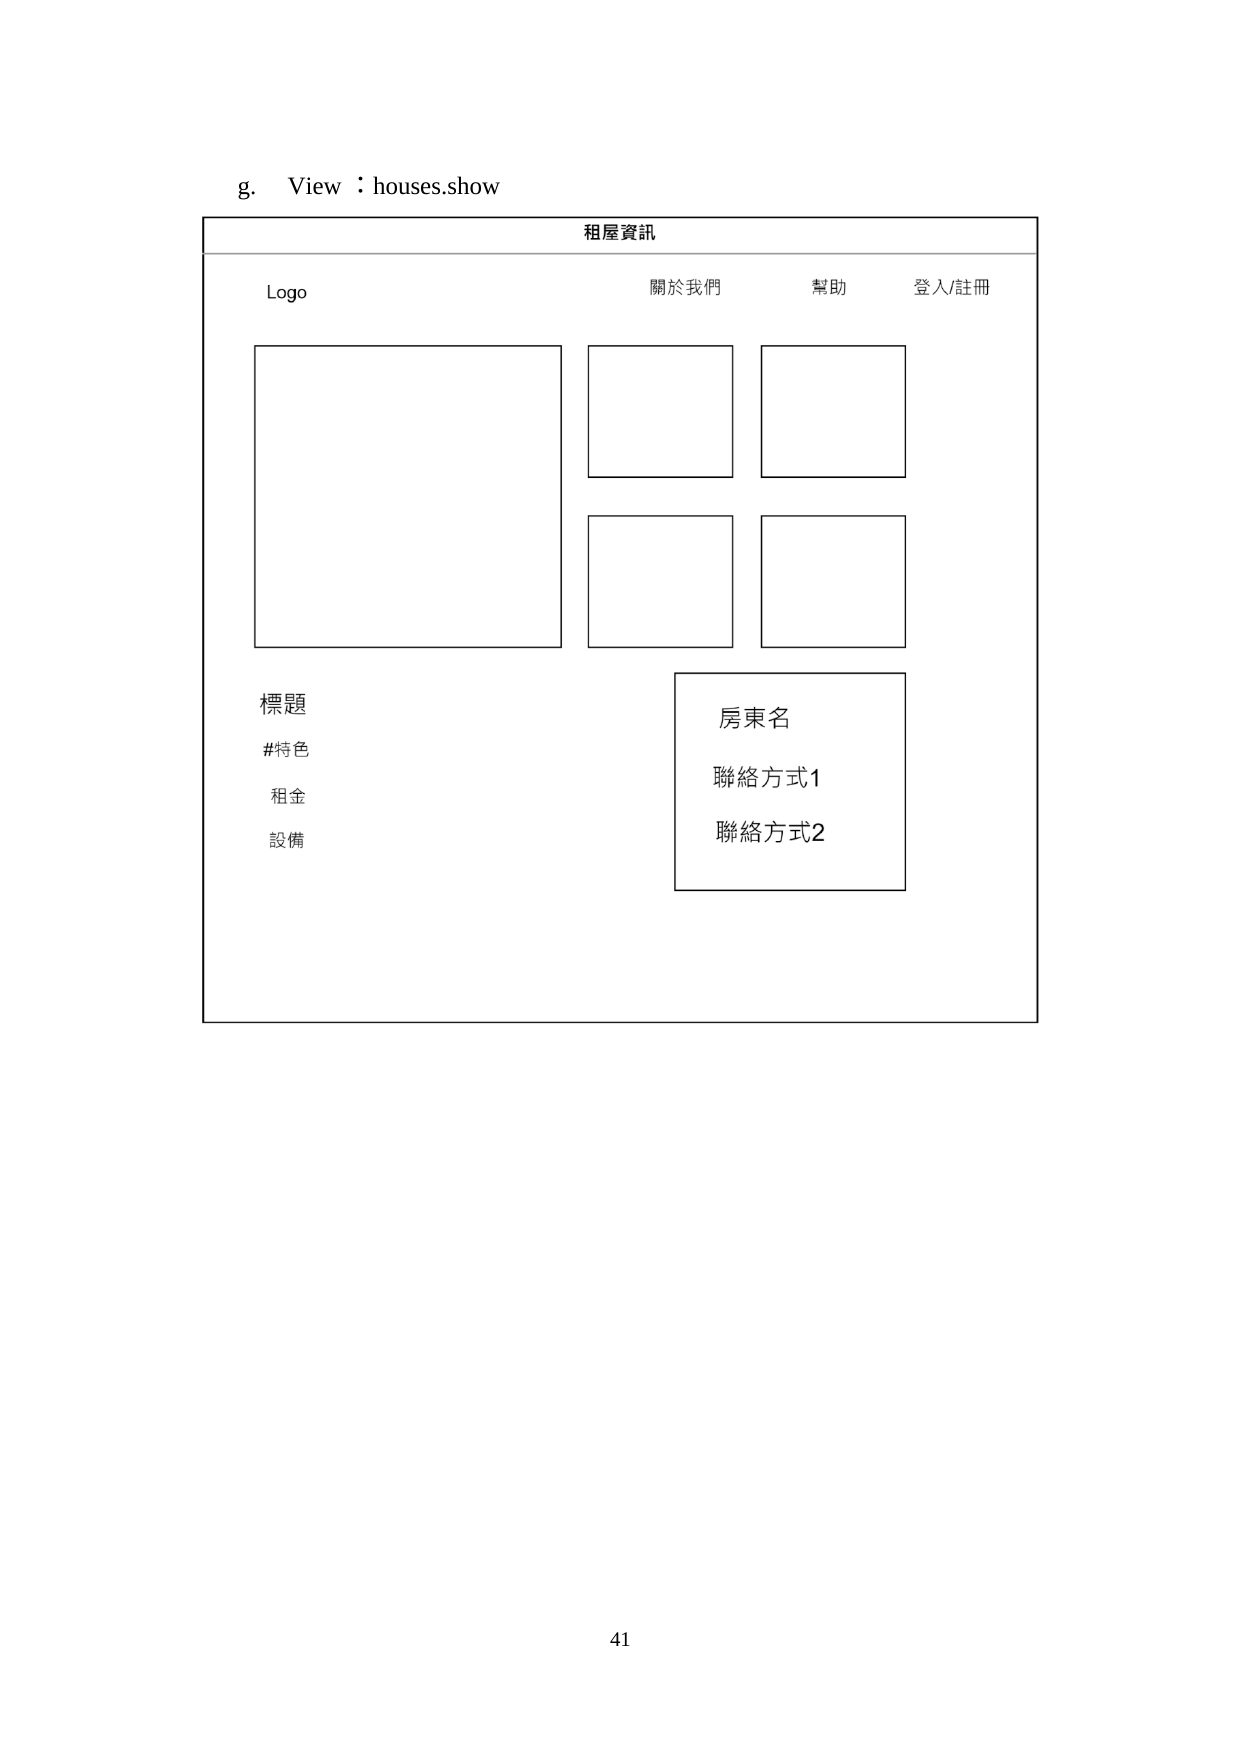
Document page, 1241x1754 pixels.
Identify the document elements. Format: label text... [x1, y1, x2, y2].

picture [187, 202, 1053, 1038]
list View ：houses.show [237, 164, 1053, 202]
